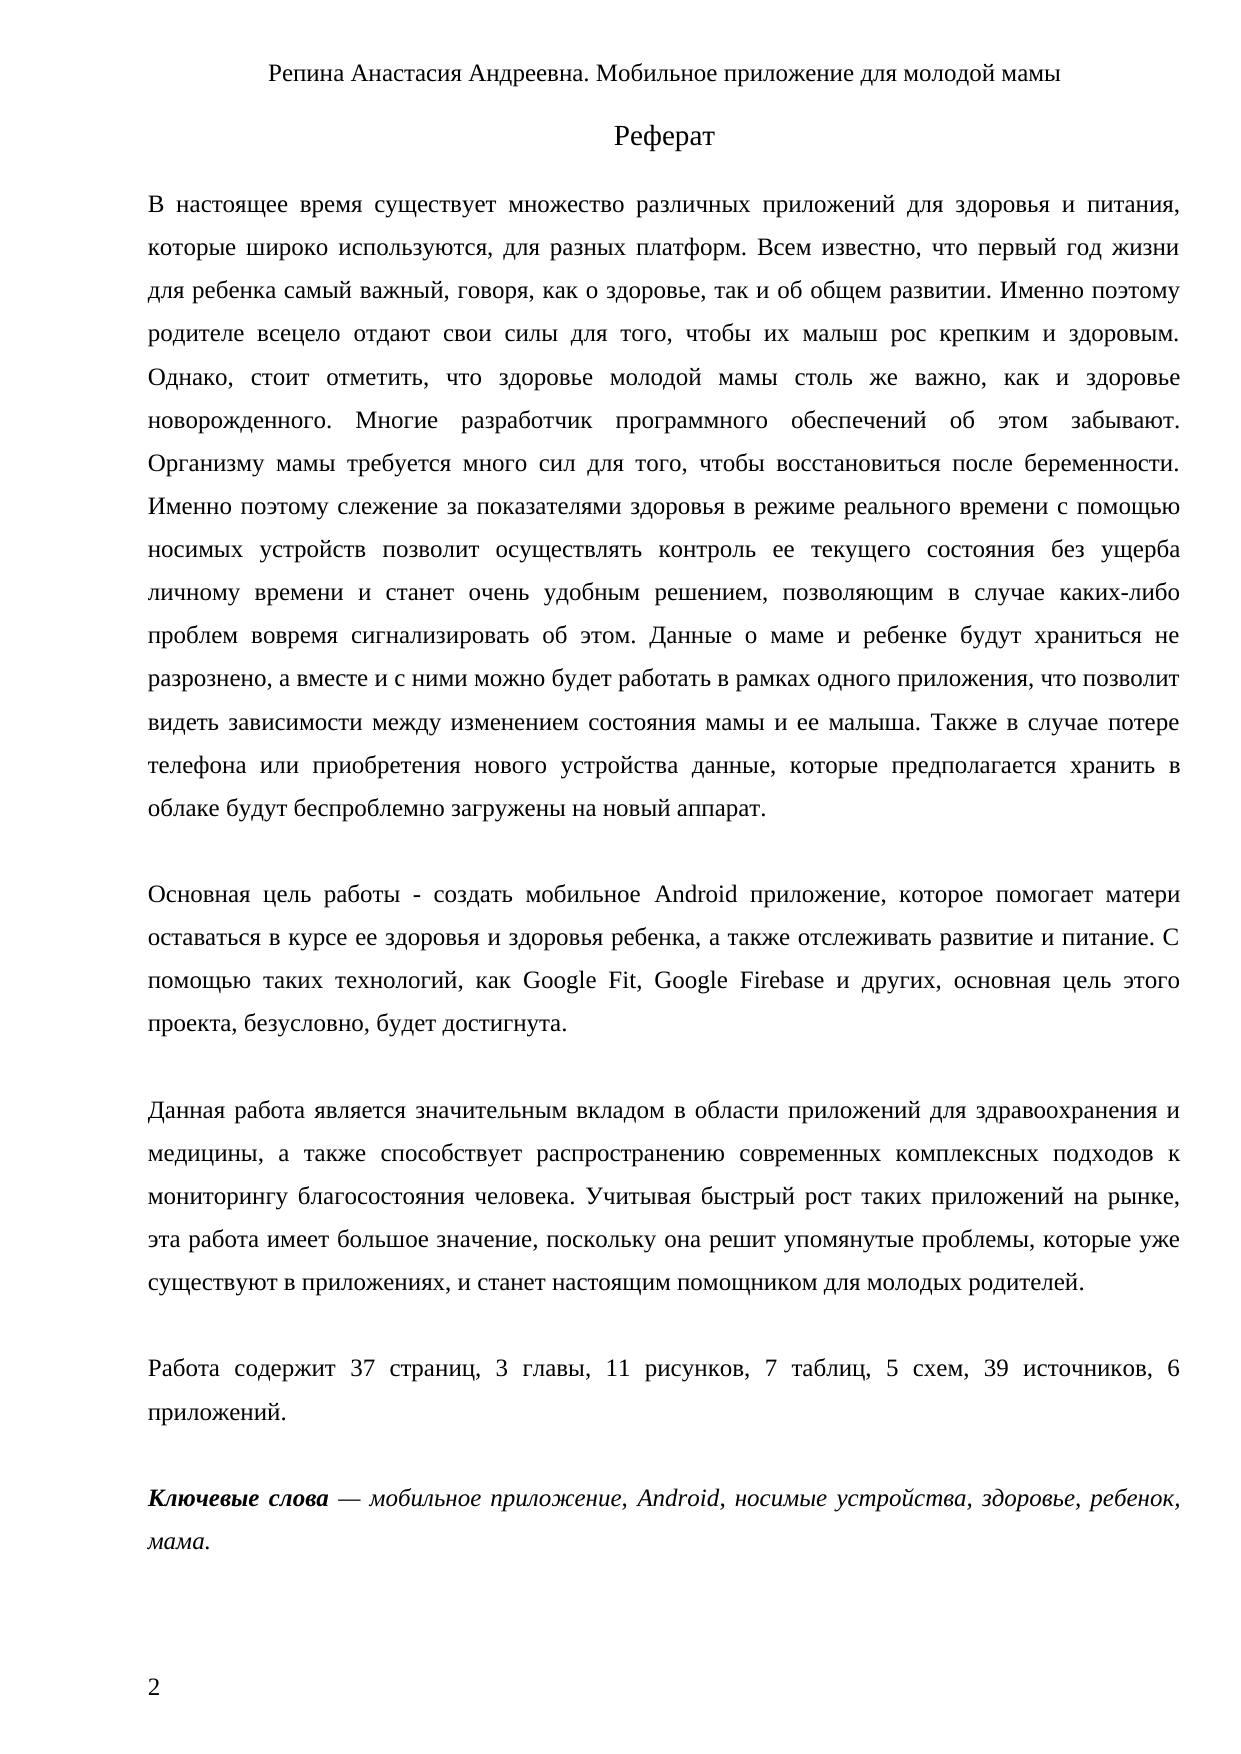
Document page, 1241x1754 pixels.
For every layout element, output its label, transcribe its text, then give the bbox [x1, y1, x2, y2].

text Ключевые слова — мобильное приложение, Android, носимые устройства, здоровье, ребенок, мама. [148, 1483, 1181, 1555]
subtitle Реферат [148, 118, 1181, 152]
text Основная цель работы - создать мобильное Android приложение, которое помогает матери оставаться в курсе ее здоровья и здоровья ребенка, а также отслеживать развитие и питание. С помощью таких технологий, как Google Fit, Google Firebase и других, основная цель этого проекта, безусловно, будет достигнута. [148, 879, 1181, 1037]
text Данная работа является значительным вкладом в области приложений для здравоохранения и медицины, а также способствует распространению современных комплексных подходов к мониторингу благосостояния человека. Учитывая быстрый рост таких приложений на рынке, эта работа имеет большое значение, поскольку она решит упомянутые проблемы, которые уже существуют в приложениях, и станет настоящим помощником для молодых родителей. [148, 1095, 1181, 1296]
text В настоящее время существует множество различных приложений для здоровья и питания, которые широко используются, для разных платформ. Всем известно, что первый год жизни для ребенка самый важный, говоря, как о здоровье, так и об общем развитии. Именно поэтому родителе всецело отдают свои силы для того, чтобы их малыш рос крепким и здоровым. Однако, стоит отметить, что здоровье молодой мамы столь же важно, как и здоровье новорожденного. Многие разработчик программного обеспечений об этом забывают. Организму мамы требуется много сил для того, чтобы восстановиться после беременности. Именно поэтому слежение за показателями здоровья в режиме реального времени с помощью носимых устройств позволит осуществлять контроль ее текущего состояния без ущерба личному времени и станет очень удобным решением, позволяющим в случае каких-либо проблем вовремя сигнализировать об этом. Данные о маме и ребенке будут храниться не разрознено, а вместе и с ними можно будет работать в рамках одного приложения, что позволит видеть зависимости между изменением состояния мамы и ее малыша. Также в случае потере телефона или приобретения нового устройства данные, которые предполагается хранить в облаке будут беспроблемно загружены на новый аппарат. [148, 189, 1181, 822]
text Работа содержит 37 страниц, 3 главы, 11 рисунков, 7 таблиц, 5 схем, 39 источников, 6 приложений. [148, 1353, 1181, 1425]
